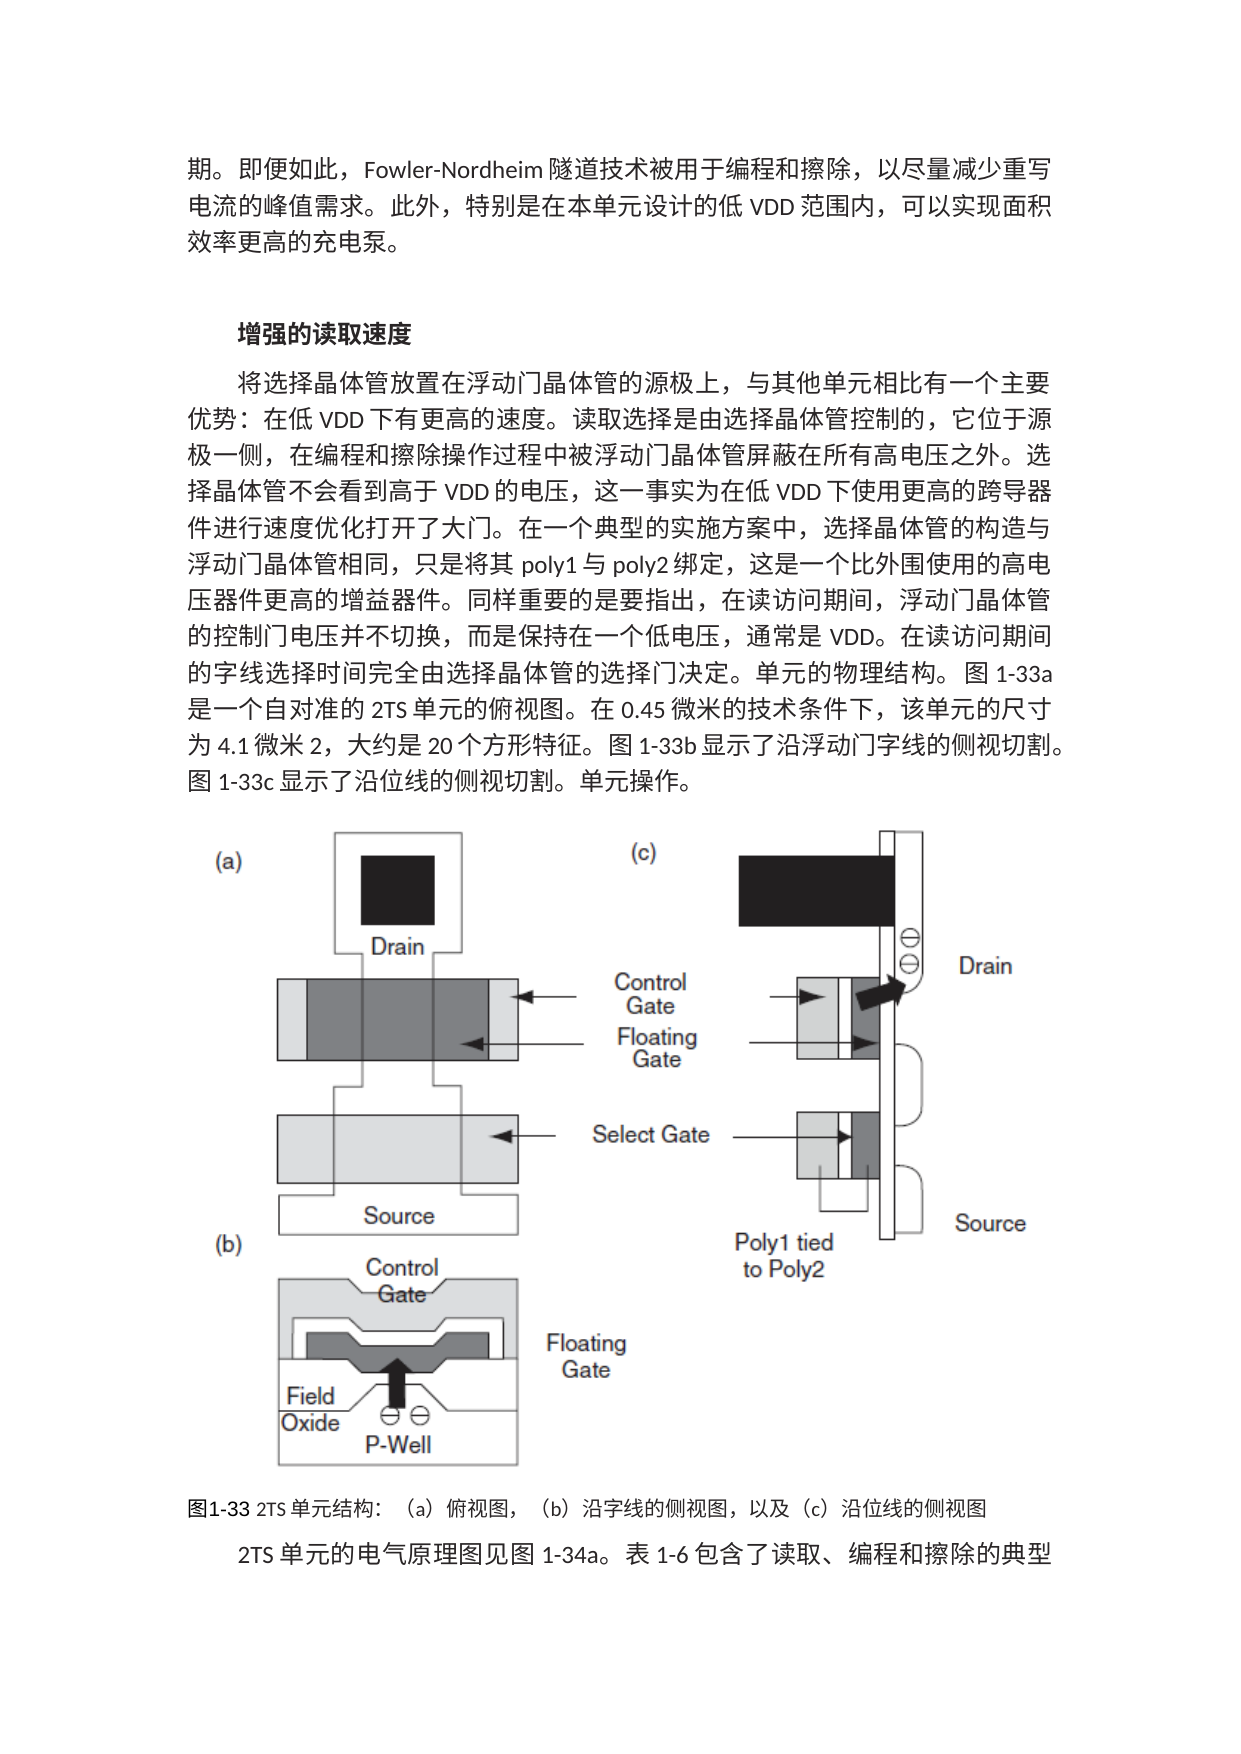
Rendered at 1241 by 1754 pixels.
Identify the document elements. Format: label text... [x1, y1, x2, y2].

text 将选择晶体管放置在浮动门晶体管的源极上，与其他单元相比有一个主要优势：在低VDD下有更高的速度。读取选择是由选择晶体管控制的，它位于源极一侧，在编程和擦除操作过程中被浮动门晶体管屏蔽在所有高电压之外。选择晶体管不会看到高于VDD的电压，这一事实为在低VDD下使用更高的跨导器件进行速度优化打开了大门。在一个典型的实施方案中，选择晶体管的构造与浮动门晶体管相同，只是将其poly1与poly2绑定，这是一个比外围使用的高电压器件更高的增益器件。同样重要的是要指出，在读访问期间，浮动门晶体管的控制门电压并不切换，而是保持在一个低电压，通常是VDD。在读访问期间的字线选择时间完全由选择晶体管的选择门决定。单元的物理结构。图1-33a是一个自对准的2TS单元的俯视图。在0.45微米的技术条件下，该单元的尺寸为4.1微米2，大约是20个方形特征。图1-33b显示了沿浮动门字线的侧视切割。图1-33c显示了沿位线的侧视切割。单元操作。 [187, 363, 1053, 798]
text 增强的读取速度 [187, 314, 1053, 351]
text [187, 1534, 1053, 1571]
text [187, 150, 1053, 259]
picture [187, 810, 1052, 1480]
